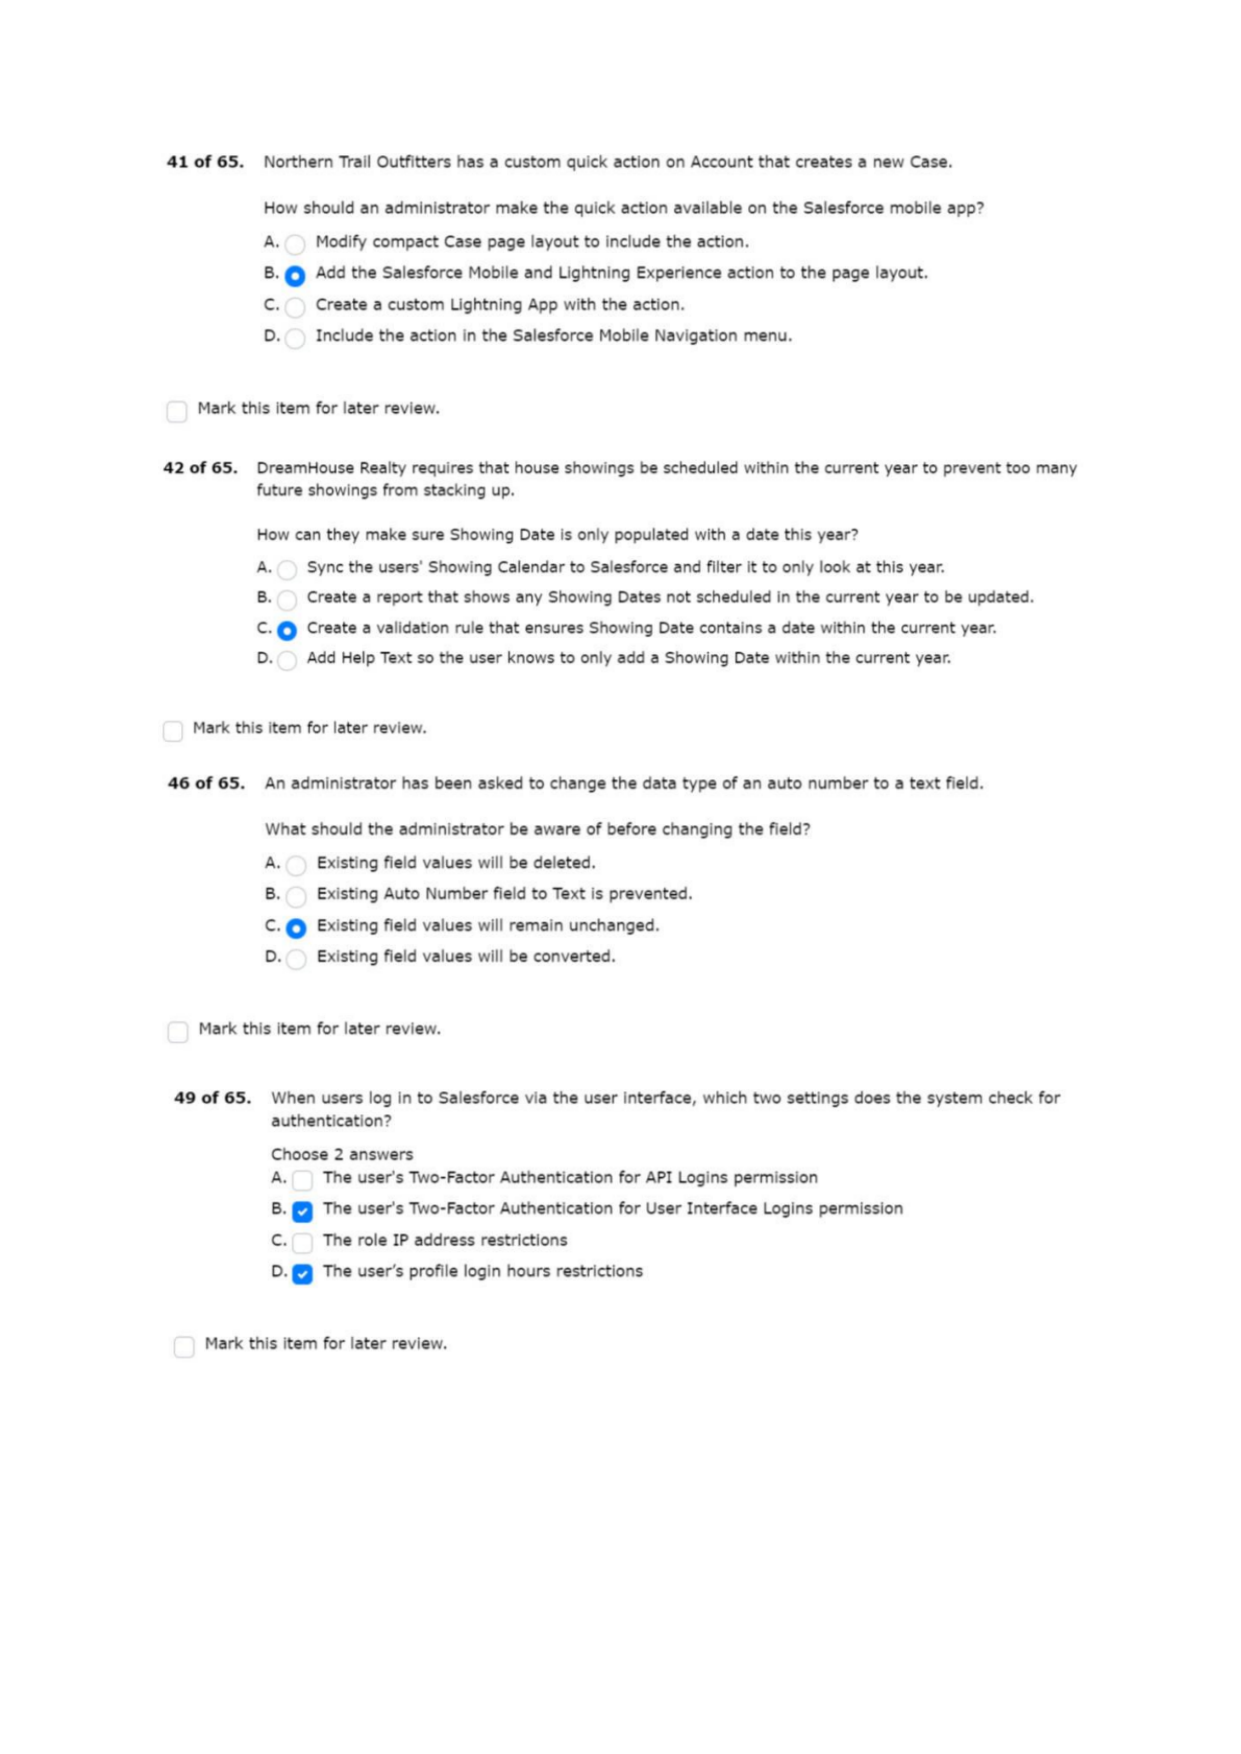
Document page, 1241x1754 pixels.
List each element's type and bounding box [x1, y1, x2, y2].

picture [150, 150, 997, 433]
picture [150, 454, 1091, 750]
picture [150, 771, 1014, 1062]
picture [150, 1083, 1085, 1363]
